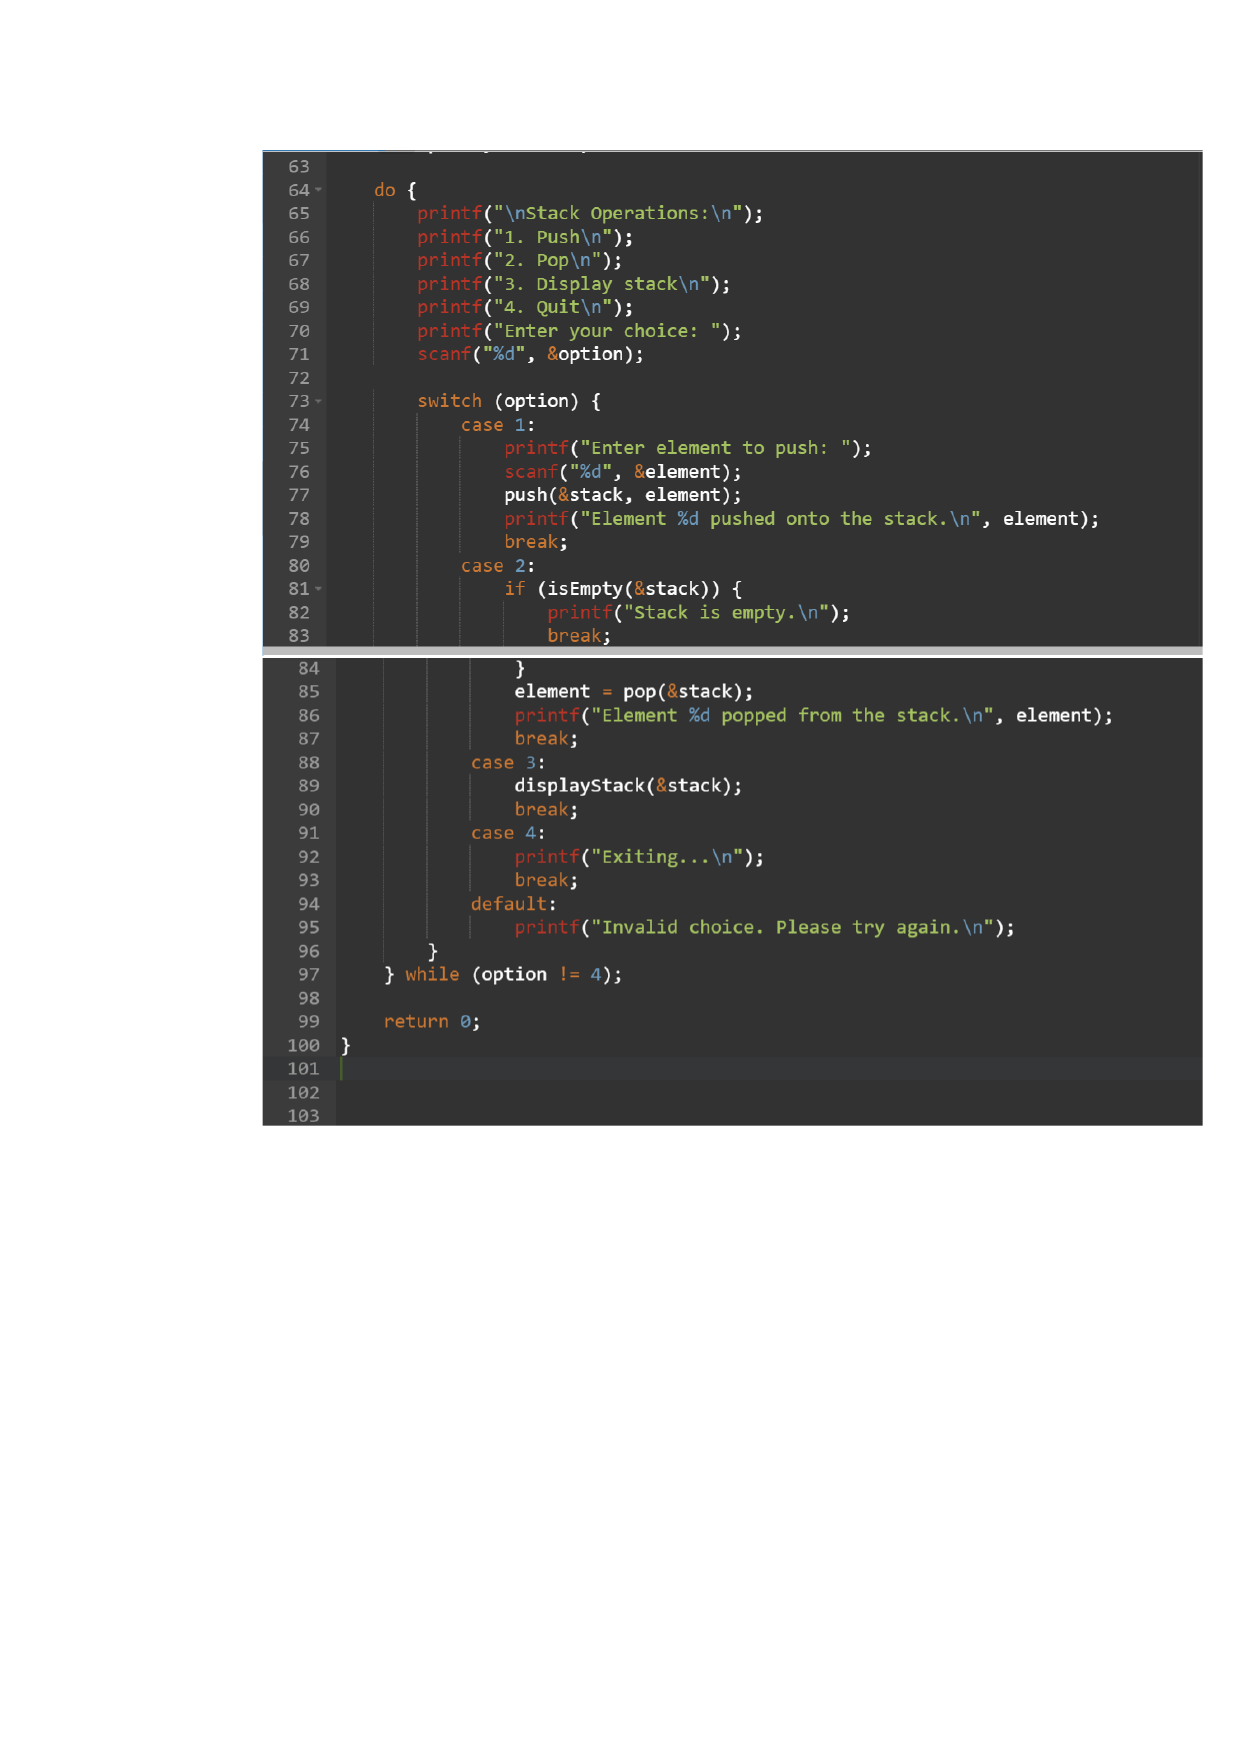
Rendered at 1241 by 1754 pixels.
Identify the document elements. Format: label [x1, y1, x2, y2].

picture [262, 658, 1203, 1126]
picture [262, 150, 1203, 656]
